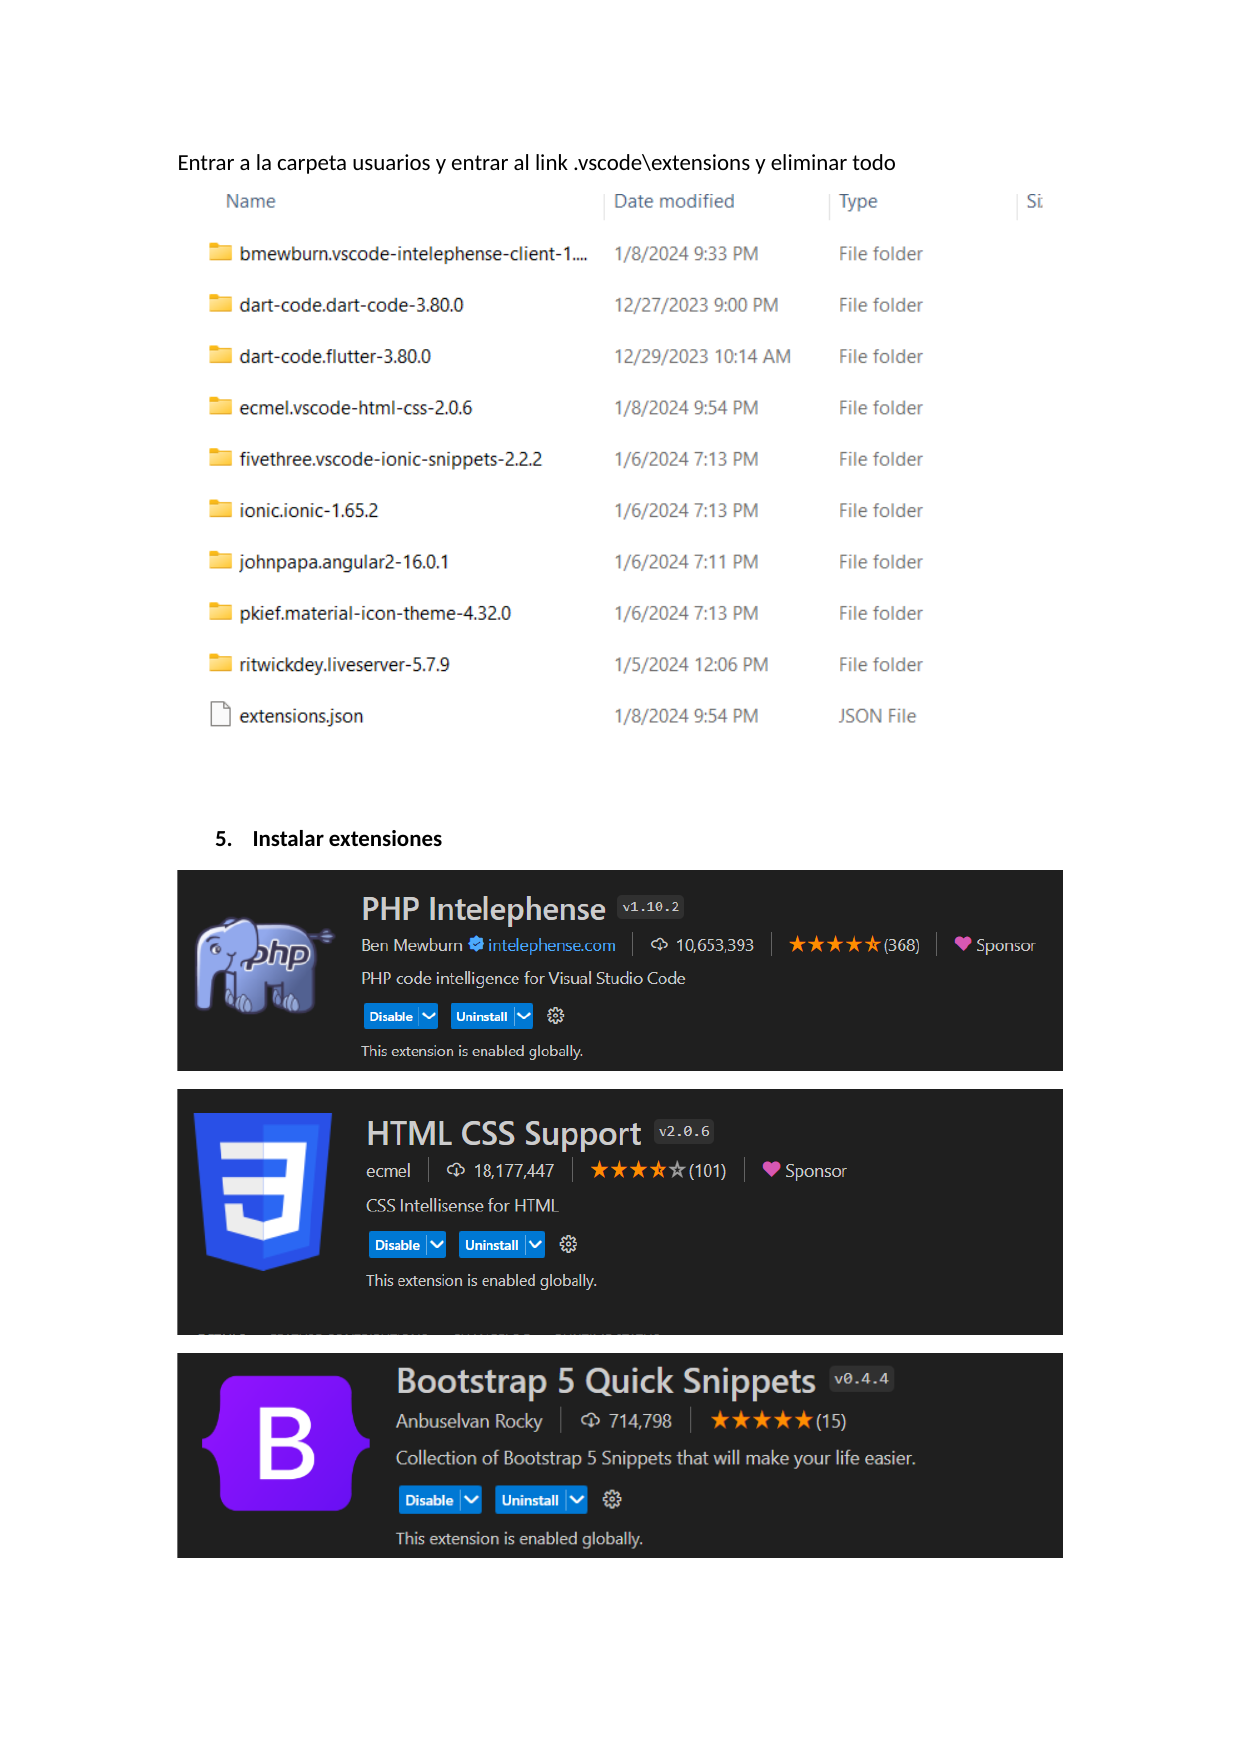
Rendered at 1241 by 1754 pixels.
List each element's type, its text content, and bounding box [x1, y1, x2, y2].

text Entrar a la carpeta usuarios y entrar al link .vscode\extensions y eliminar todo [177, 148, 1063, 176]
picture [177, 1089, 1063, 1335]
list Instalar extensiones [215, 824, 1063, 852]
picture [177, 870, 1063, 1071]
picture [177, 1353, 1063, 1558]
picture [177, 194, 1043, 759]
